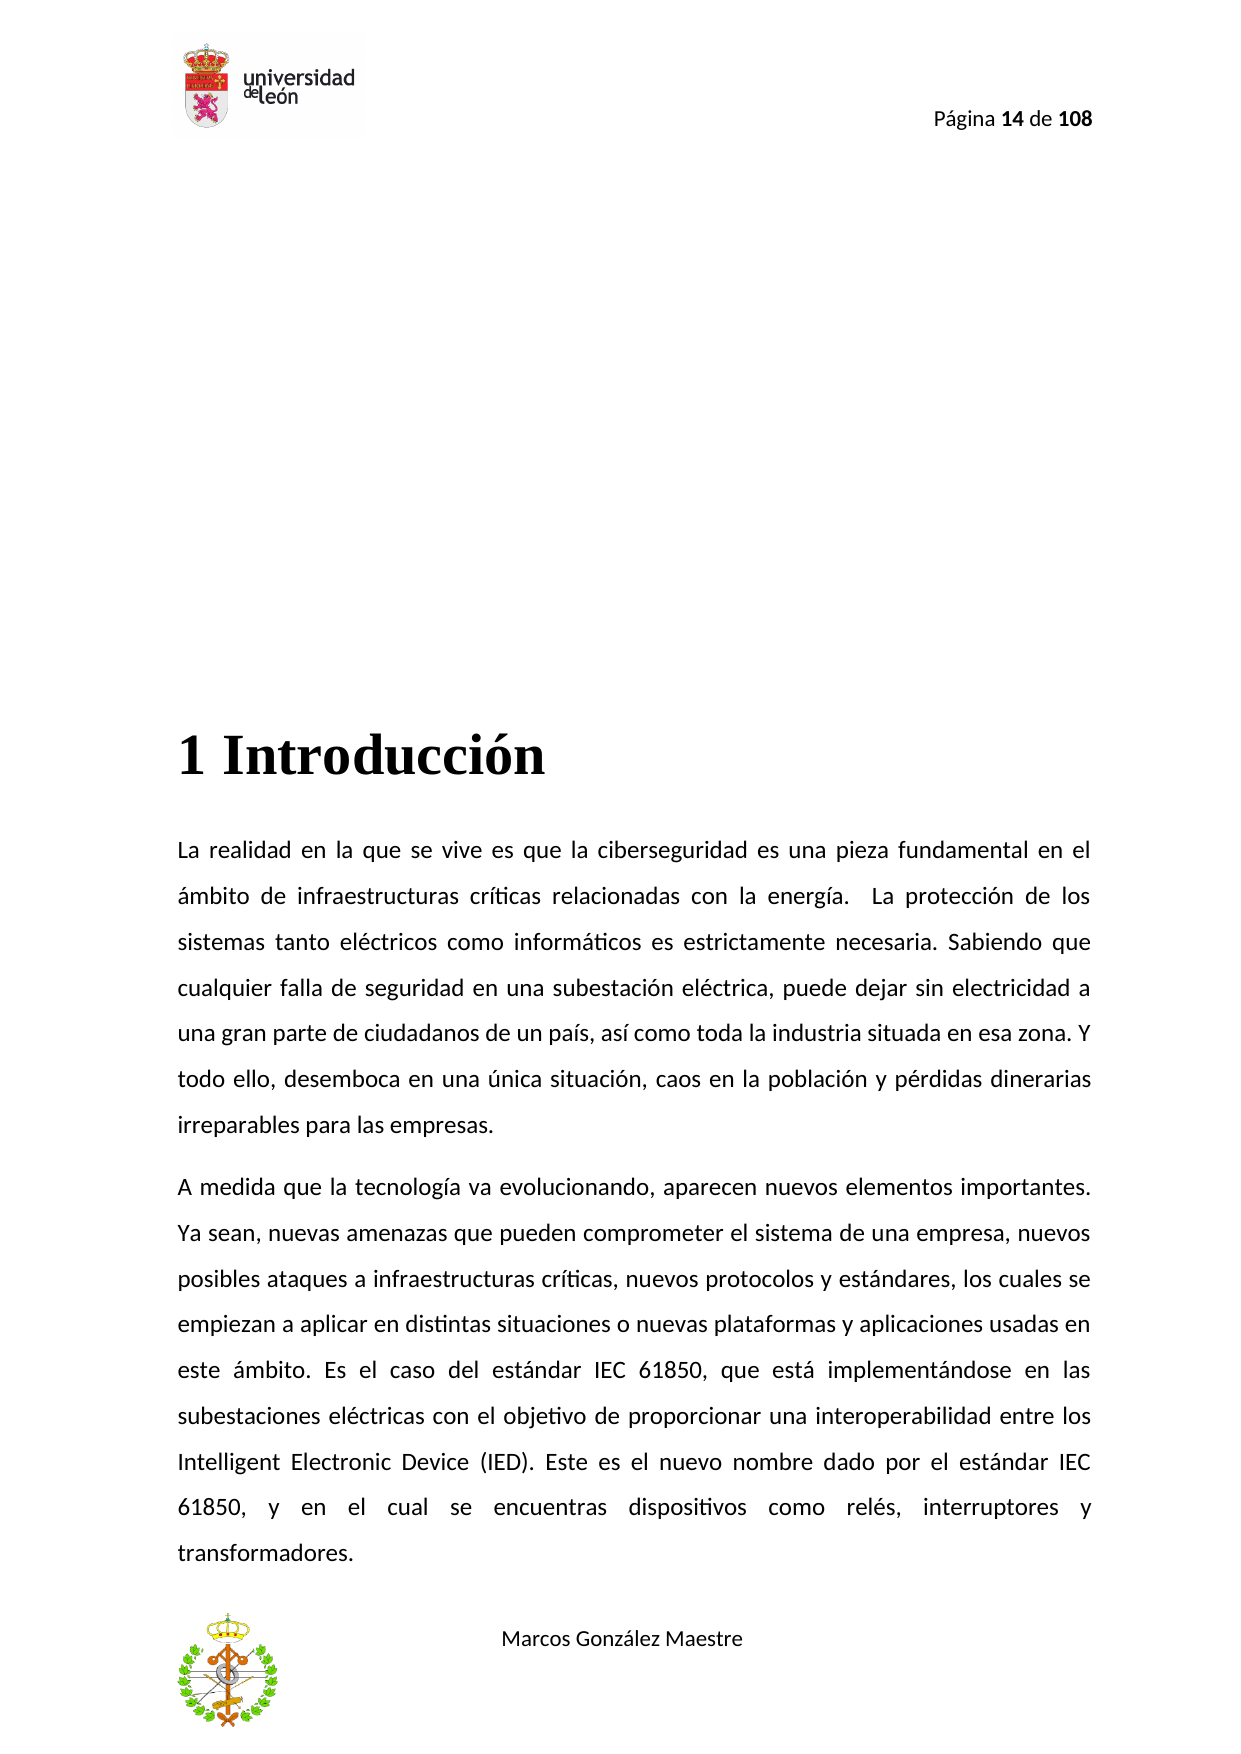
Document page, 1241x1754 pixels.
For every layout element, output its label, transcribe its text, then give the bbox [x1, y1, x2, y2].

picture [177, 1613, 278, 1727]
text A medida que la tecnología va evolucionando, aparecen nuevos elementos importantes. Ya sean, nuevas amenazas que pueden comprometer el sistema de una empresa, nuevos posibles ataques a infraestructuras críticas, nuevos protocolos y estándares, los cuales se empiezan a aplicar en distintas situaciones o nuevas plataformas y aplicaciones usadas en este ámbito. Es el caso del estándar IEC 61850, que está implementándose en las subestaciones eléctricas con el objetivo de proporcionar una interoperabilidad entre los Intelligent Electronic Device (IED). Este es el nuevo nombre dado por el estándar IEC 61850, y en el cual se encuentras dispositivos como relés, interruptores y transformadores. [177, 1171, 1092, 1568]
text La realidad en la que se vive es que la ciberseguridad es una pieza fundamental en el ámbito de infraestructuras críticas relacionadas con la energía. La protección de los sistemas tanto eléctricos como informáticos es estrictamente necesaria. Sabiendo que cualquier falla de seguridad en una subestación eléctrica, puede dejar sin electricidad a una gran parte de ciudadanos de un país, así como toda la industria situada en esa zona. Y todo ello, desemboca en una única situación, caos en la población y pérdidas dinerarias irreparables para las empresas. [177, 835, 1092, 1139]
subtitle Introducción [177, 720, 1092, 787]
picture [172, 32, 365, 138]
